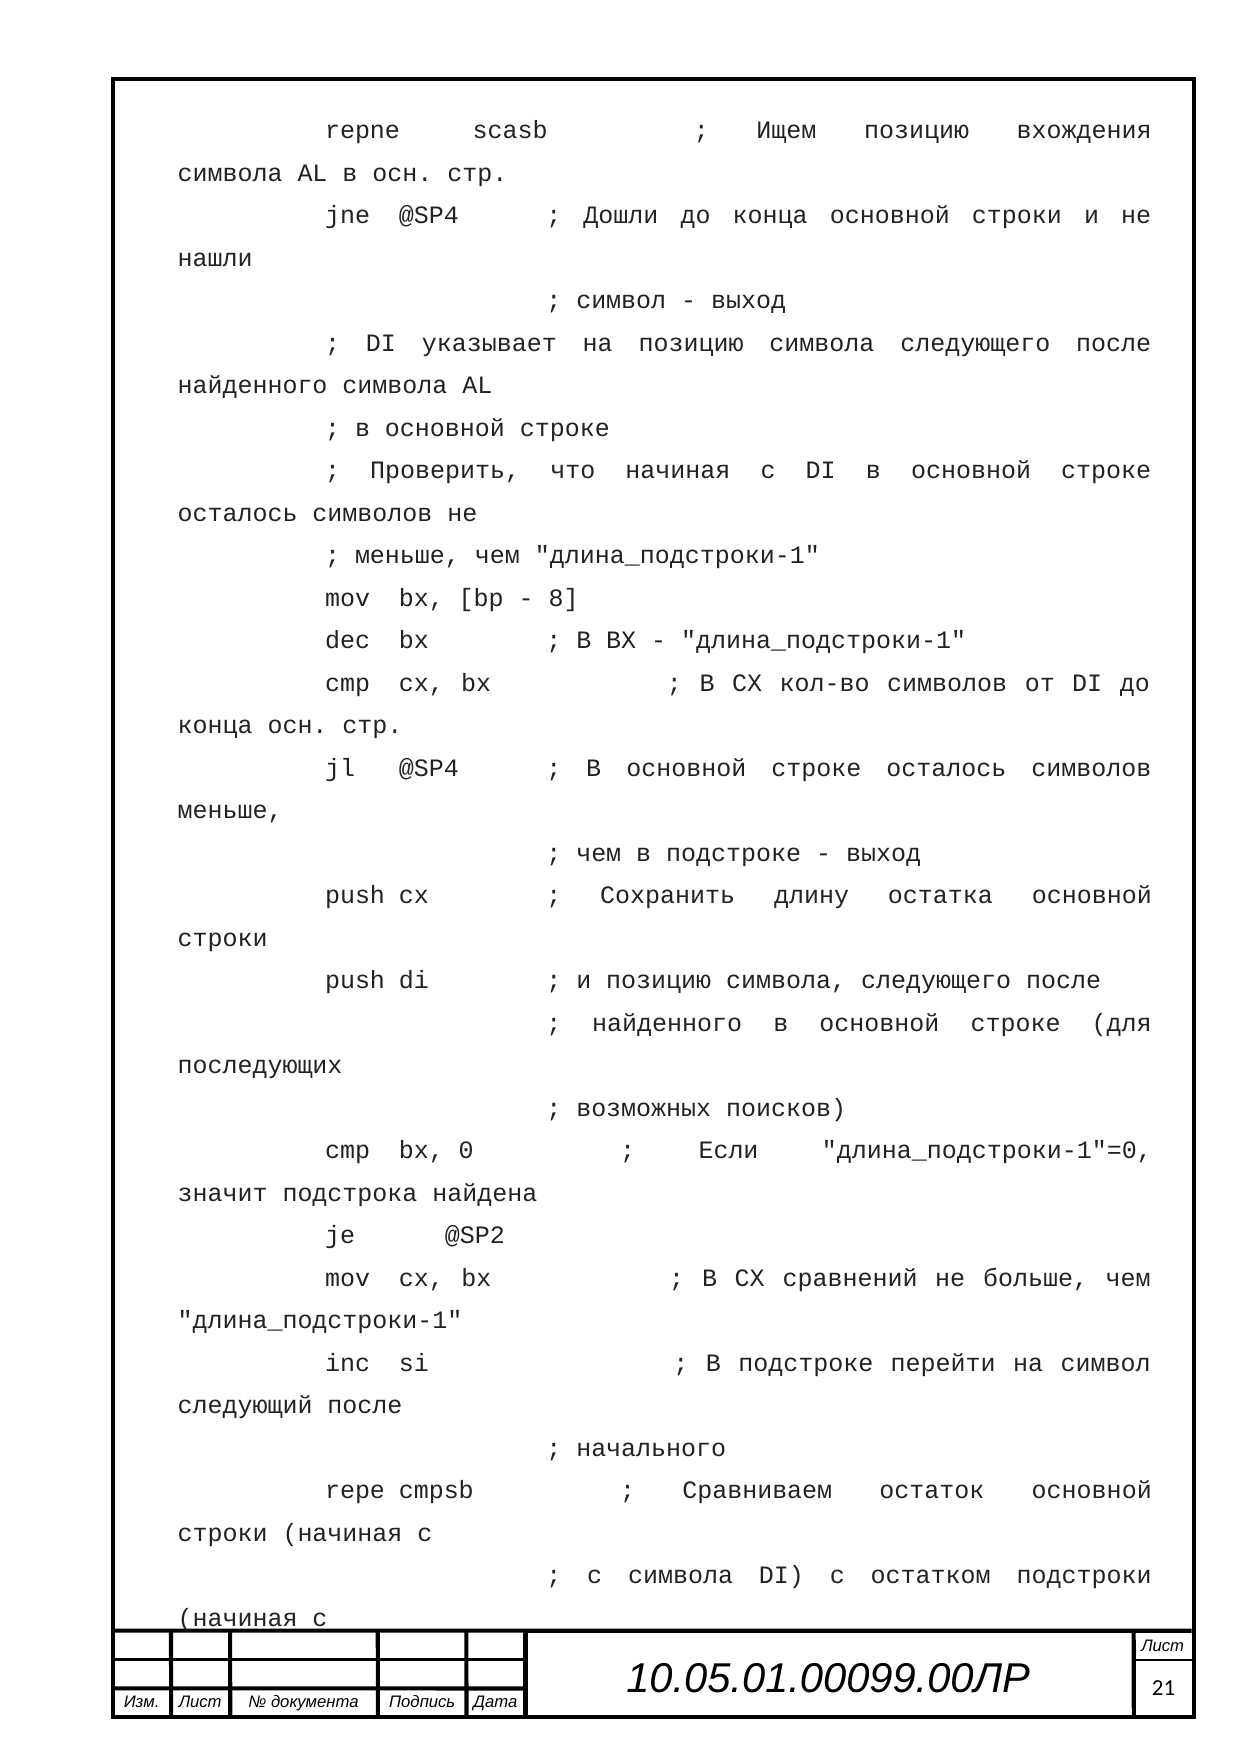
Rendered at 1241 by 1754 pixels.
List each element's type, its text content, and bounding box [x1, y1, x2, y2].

text push di ; и позицию символа, следующего после [177, 968, 1152, 996]
text ; с символа DI) с остатком подстроки (начиная с [177, 1563, 1152, 1634]
text repe cmpsb ; Сравниваем остаток основной строки (начиная с [177, 1478, 1152, 1549]
text mov bx, [bp - 8] [177, 586, 1152, 614]
text ; возможных поисков) [177, 1096, 1152, 1124]
text repne scasb ; Ищем позицию вхождения символа AL в осн. стр. [177, 118, 1152, 189]
text ; символ - выход [177, 288, 1152, 316]
text push cx ; Сохранить длину остатка основной строки [177, 883, 1152, 954]
text inc si ; В подстроке перейти на символ следующий после [177, 1351, 1152, 1421]
text cmp cx, bx ; В CX кол-во символов от DI до конца осн. стр. [177, 671, 1152, 741]
text mov cx, bx ; В CX сравнений не больше, чем "длина_подстроки-1" [177, 1266, 1152, 1336]
text cmp bx, 0 ; Если "длина_подстроки-1"=0, значит подстрока найдена [177, 1138, 1152, 1209]
text ; Проверить, что начиная с DI в основной строке осталось символов не [177, 458, 1152, 529]
text ; найденного в основной строке (для последующих [177, 1011, 1152, 1081]
text ; в основной строке [177, 416, 1152, 444]
text ; начального [177, 1436, 1152, 1464]
text jl @SP4 ; В основной строке осталось символов меньше, [177, 756, 1152, 826]
text jne @SP4 ; Дошли до конца основной строки и не нашли [177, 203, 1152, 274]
text ; меньше, чем "длина_подстроки-1" [177, 543, 1152, 571]
text dec bx ; В BX - "длина_подстроки-1" [177, 628, 1152, 656]
text je @SP2 [177, 1223, 1152, 1251]
text ; чем в подстроке - выход [177, 841, 1152, 869]
text ; DI указывает на позицию символа следующего после найденного символа AL [177, 331, 1152, 401]
